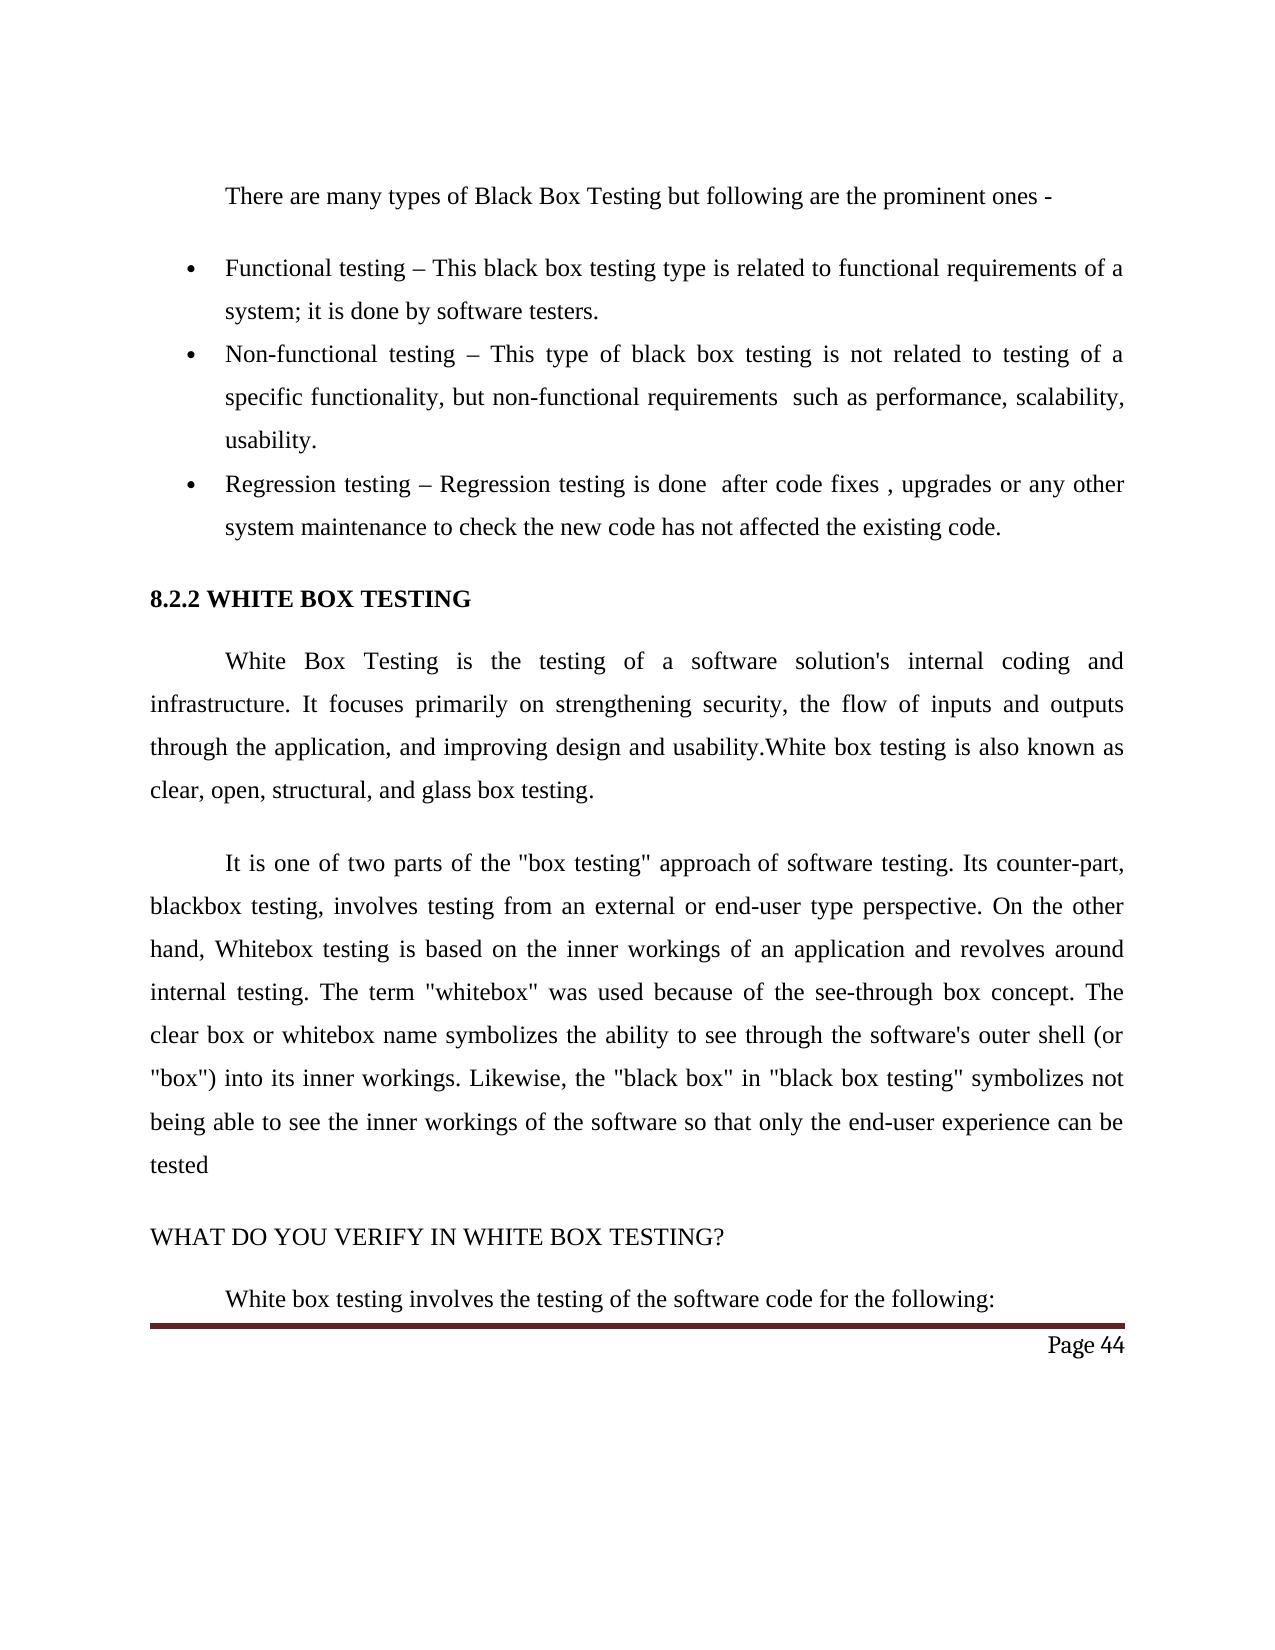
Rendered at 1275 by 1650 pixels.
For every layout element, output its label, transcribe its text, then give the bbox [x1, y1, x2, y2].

text There are many types of Black Box Testing but following are the prominent ones - [150, 181, 1125, 209]
list Regression testing – Regression testing is done after code fixes , upgrades or any other system maintenance to check the new code has not affected the existing code. [187, 469, 1125, 541]
text White box testing involves the testing of the software code for the following: [150, 1284, 1125, 1313]
text WHAT DO YOU VERIFY IN WHITE BOX TESTING? [150, 1222, 1125, 1251]
subtitle 8.2.2 WHITE BOX TESTING [150, 584, 1125, 613]
list Non-functional testing – This type of black box testing is not related to testing of a specific functionality, but non-functional requirements such as performance, scalability, usability. [187, 339, 1125, 454]
text It is one of two parts of the "box testing" approach of software testing. Its counter-part, blackbox testing, involves testing from an external or end-user type perspective. On the other hand, Whitebox testing is based on the inner workings of an application and revolves around internal testing. The term "whitebox" was used because of the see-through box concept. The clear box or whitebox name symbolizes the ability to see through the software's outer shell (or "box") into its inner workings. Likewise, the "black box" in "black box testing" symbolizes not being able to see the inner workings of the software so that only the end-user experience can be tested [150, 848, 1125, 1178]
text White Box Testing is the testing of a software solution's internal coding and infrastructure. It focuses primarily on strengthening security, the flow of inputs and outputs through the application, and improving design and usability.White box testing is also known as clear, open, structural, and glass box testing. [150, 646, 1125, 804]
list Functional testing – This black box testing type is related to functional requirements of a system; it is done by software testers. [187, 253, 1125, 325]
